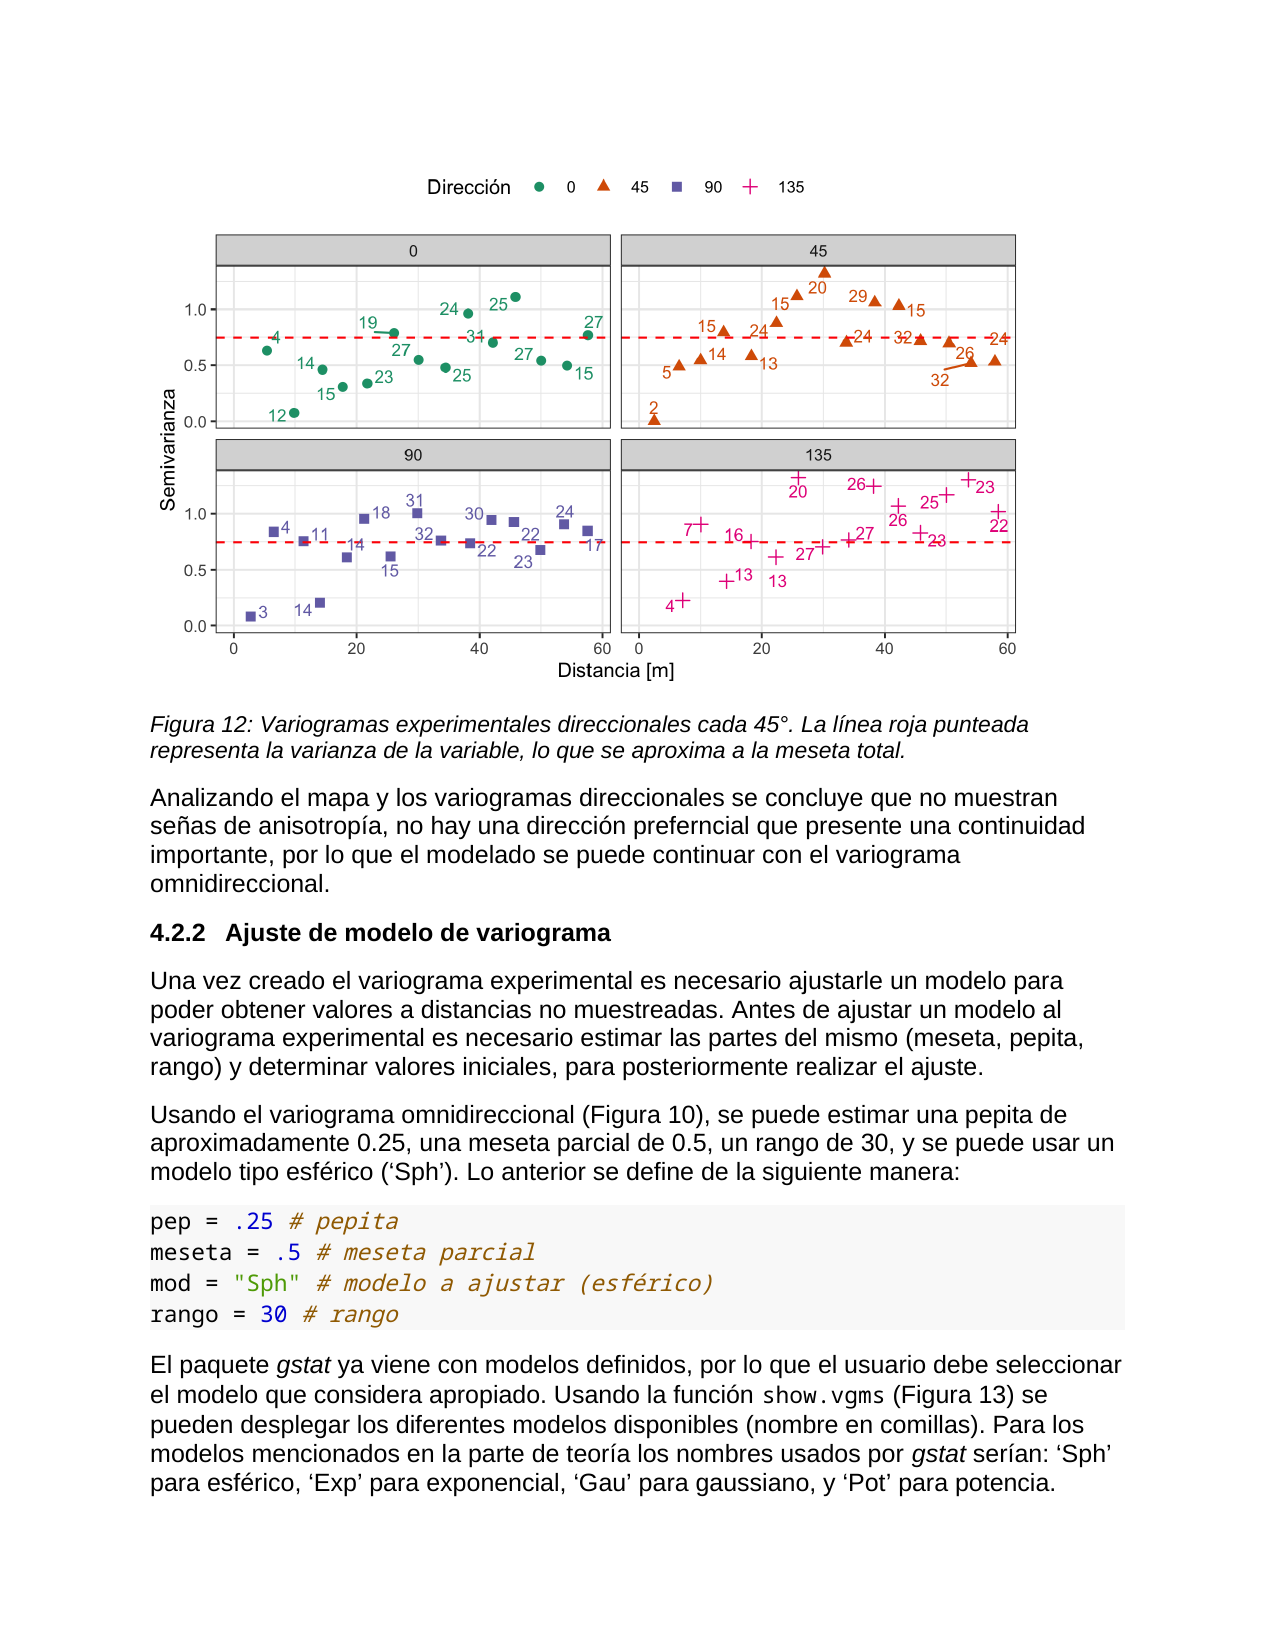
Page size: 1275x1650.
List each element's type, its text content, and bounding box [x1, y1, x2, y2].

text El paquete gstat ya viene con modelos definidos, por lo que el usuario debe seleccionar el modelo que considera apropiado. Usando la función show.vgms (Figura 13) se pueden desplegar los diferentes modelos disponibles (nombre en comillas). Para los modelos mencionados en la parte de teoría los nombres usados por gstat serían: ‘Sph’ para esférico, ‘Exp’ para exponencial, ‘Gau’ para gaussiano, y ‘Pot’ para potencia. [150, 1351, 1125, 1497]
text Analizando el mapa y los variogramas direccionales se concluye que no muestran señas de anisotropía, no hay una dirección preferncial que presente una continuidad importante, por lo que el modelado se puede continuar con el variograma omnidireccional. [150, 783, 1125, 898]
text Figura 12: Variogramas experimentales direccionales cada 45°. La línea roja punteada representa la varianza de la variable, lo que se aproxima a la meseta total. [150, 711, 1125, 764]
picture [150, 150, 1025, 691]
text Usando el variograma omnidireccional (Figura 10), se puede estimar una pepita de aproximadamente 0.25, una meseta parcial de 0.5, un rango de 30, y se puede usar un modelo tipo esférico (‘Sph’). Lo anterior se define de la siguiente manera: [150, 1100, 1125, 1186]
text pep = .25 # pepita meseta = .5 # meseta parcial mod = "Sph" # modelo a ajustar (esférico) rango = 30 # rango [150, 1205, 1125, 1330]
text Una vez creado el variograma experimental es necesario ajustarle un modelo para poder obtener valores a distancias no muestreadas. Antes de ajustar un modelo al variograma experimental es necesario estimar las partes del mismo (meseta, pepita, rango) y determinar valores iniciales, para posteriormente realizar el ajuste. [150, 966, 1125, 1081]
subtitle Ajuste de modelo de variograma [150, 918, 1125, 947]
